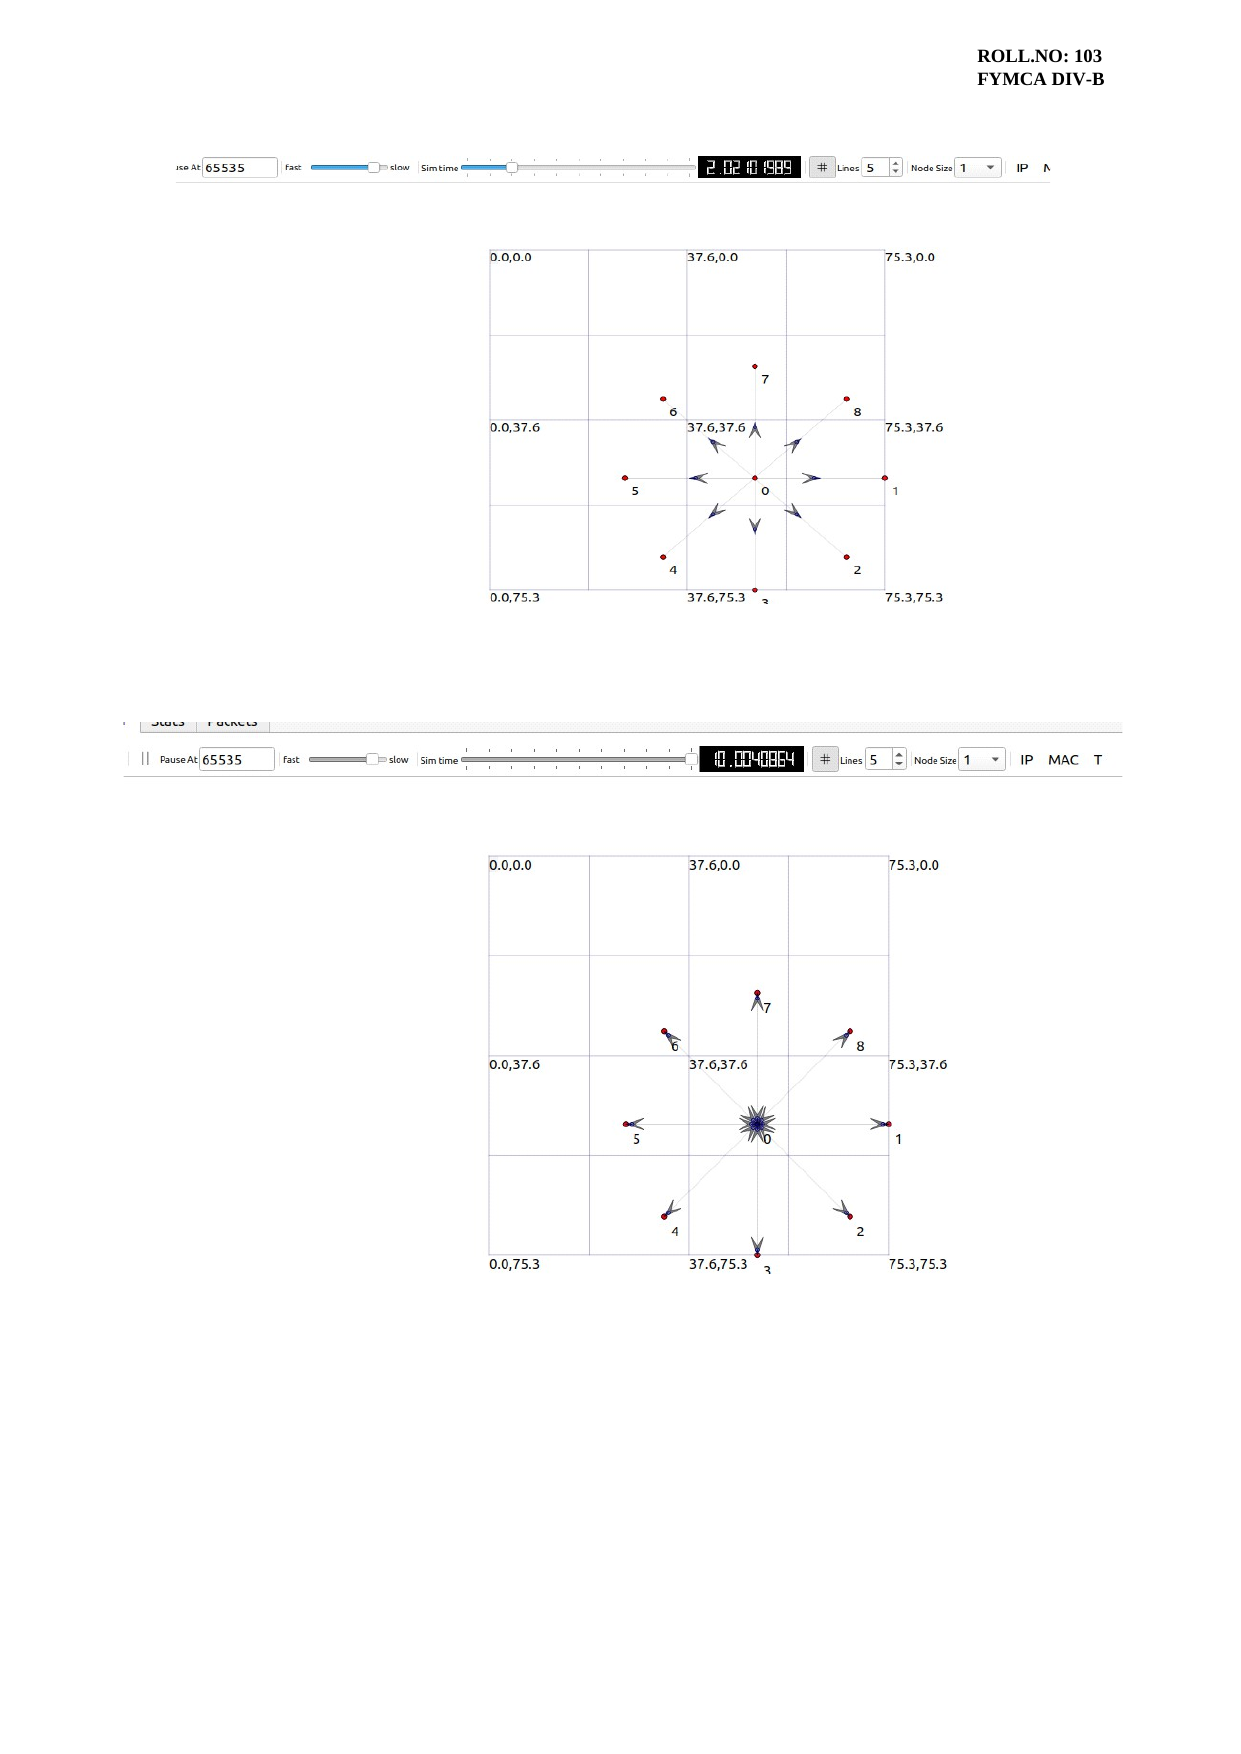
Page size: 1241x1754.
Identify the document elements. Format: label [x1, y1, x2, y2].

picture [175, 156, 1050, 603]
picture [122, 722, 1123, 1273]
